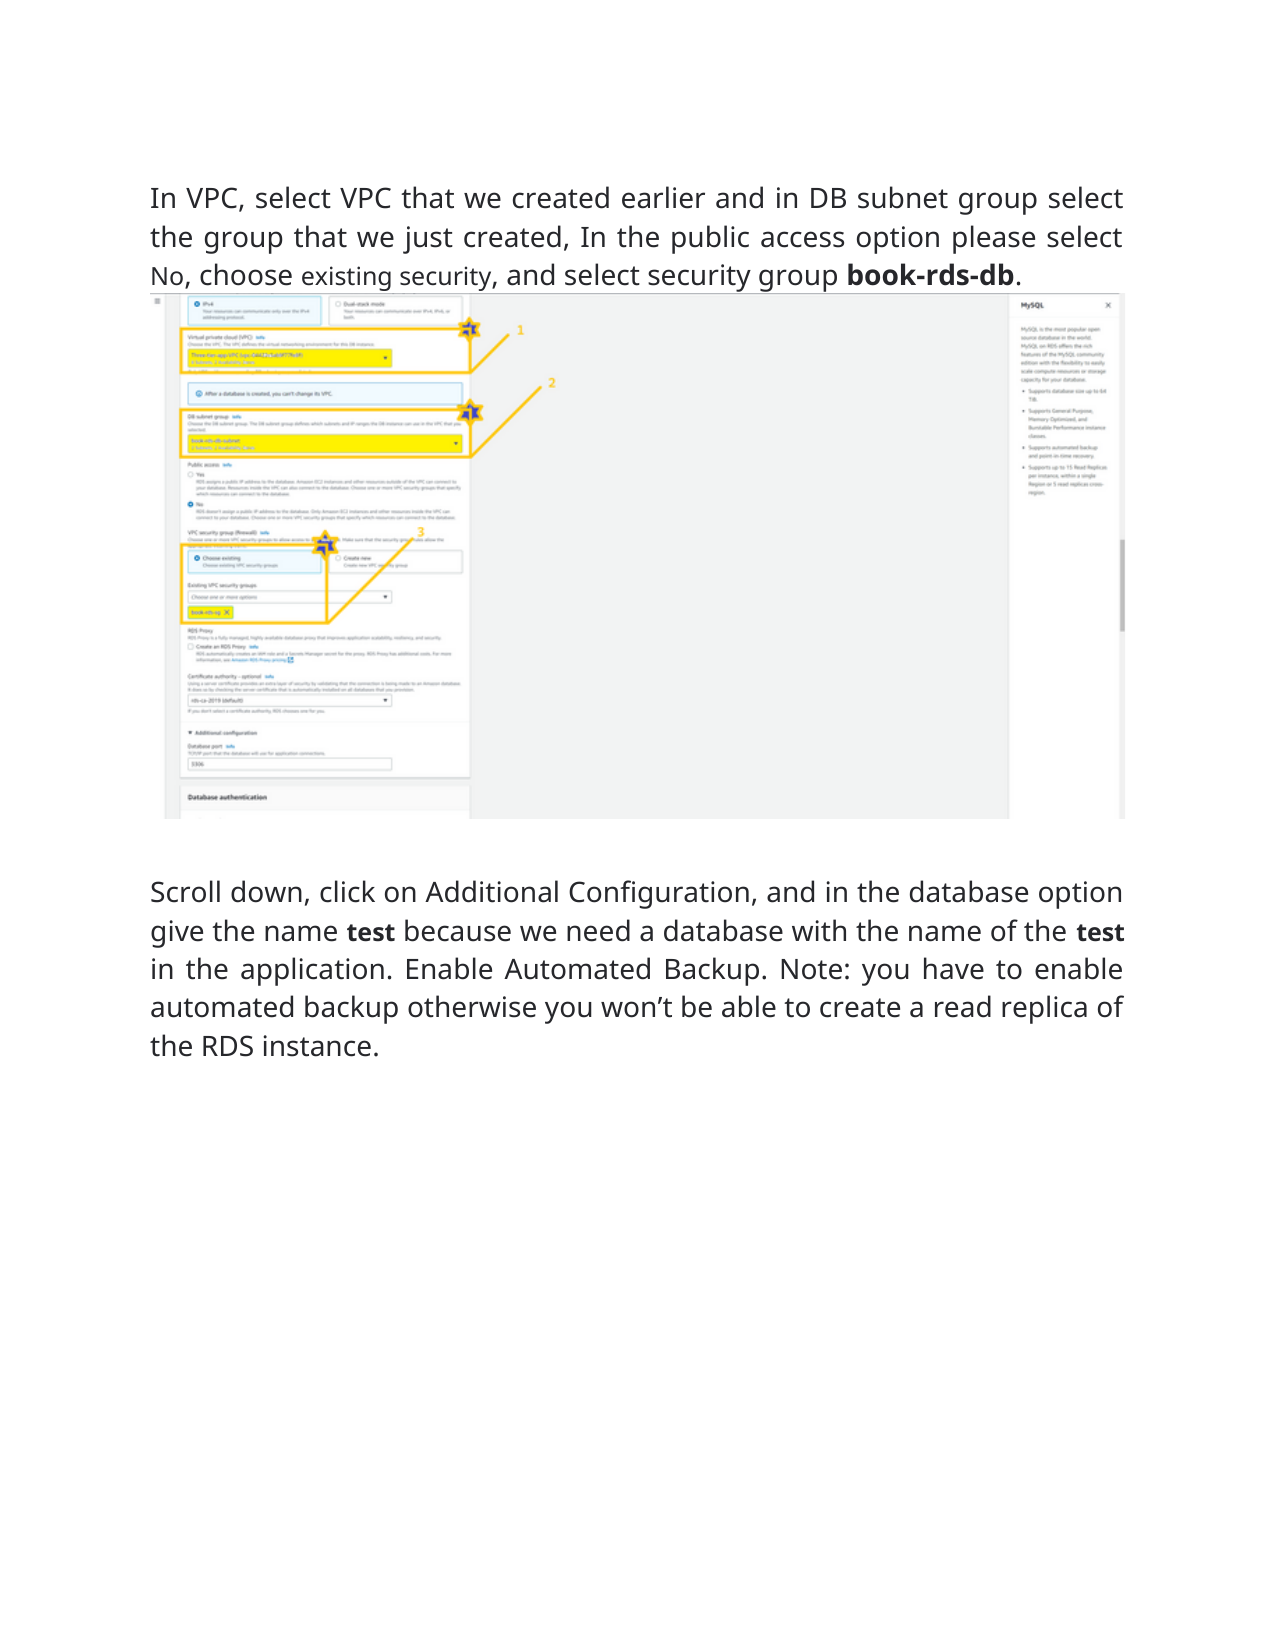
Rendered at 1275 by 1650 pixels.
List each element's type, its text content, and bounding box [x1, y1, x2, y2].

text Scroll down, click on Additional Configuration, and in the database option give the name test because we need a database with the name of the test in the application. Enable Automated Backup. Note: you have to enable automated backup otherwise you won’t be able to create a read replica of the RDS instance. [150, 873, 1125, 1064]
text In VPC, select VPC that we created earlier and in DB subnet group select the group that we just created, In the public access option please select No, choose existing security, and select security group book-rds-db. [150, 179, 1125, 293]
picture [150, 293, 1125, 819]
